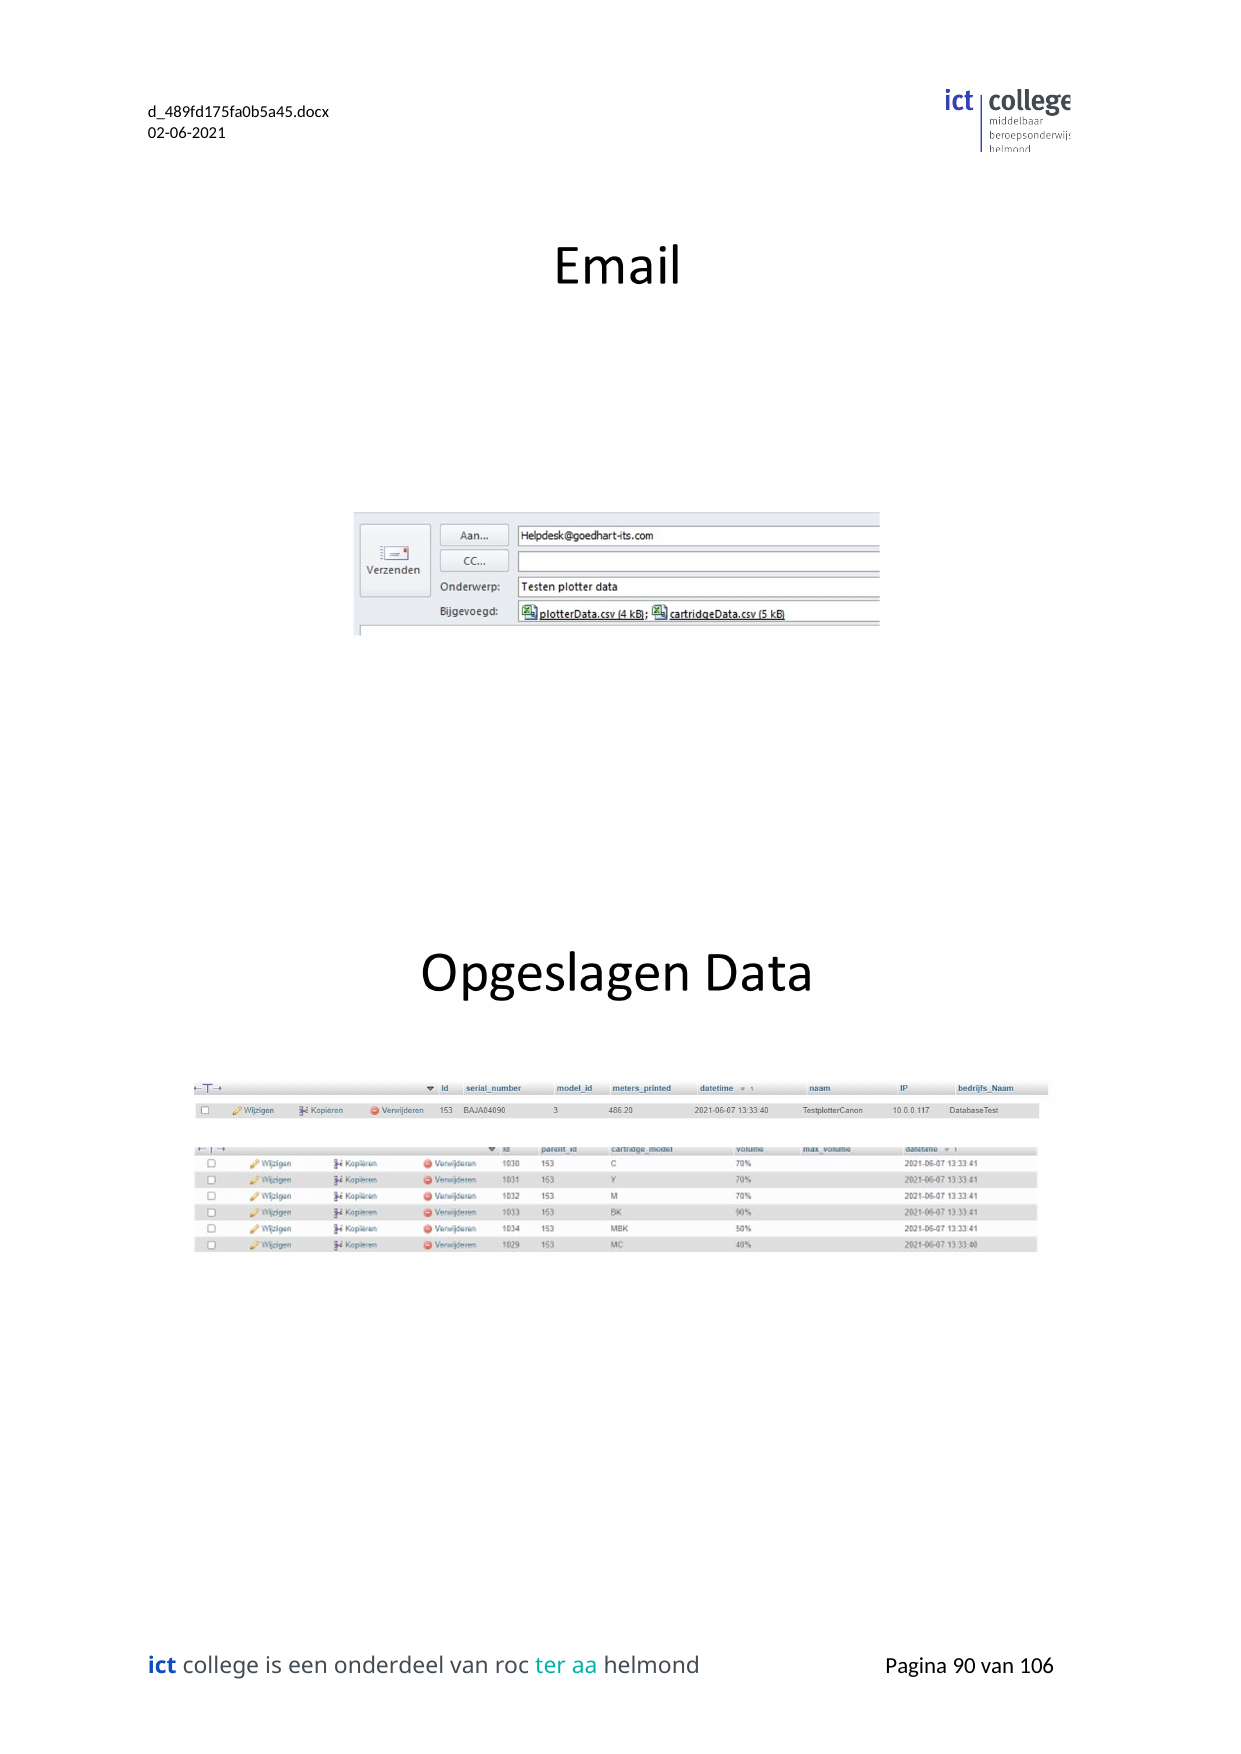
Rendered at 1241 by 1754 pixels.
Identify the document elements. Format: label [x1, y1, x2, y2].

picture [147, 177, 1085, 881]
picture [147, 884, 1085, 1588]
picture [945, 89, 1071, 152]
